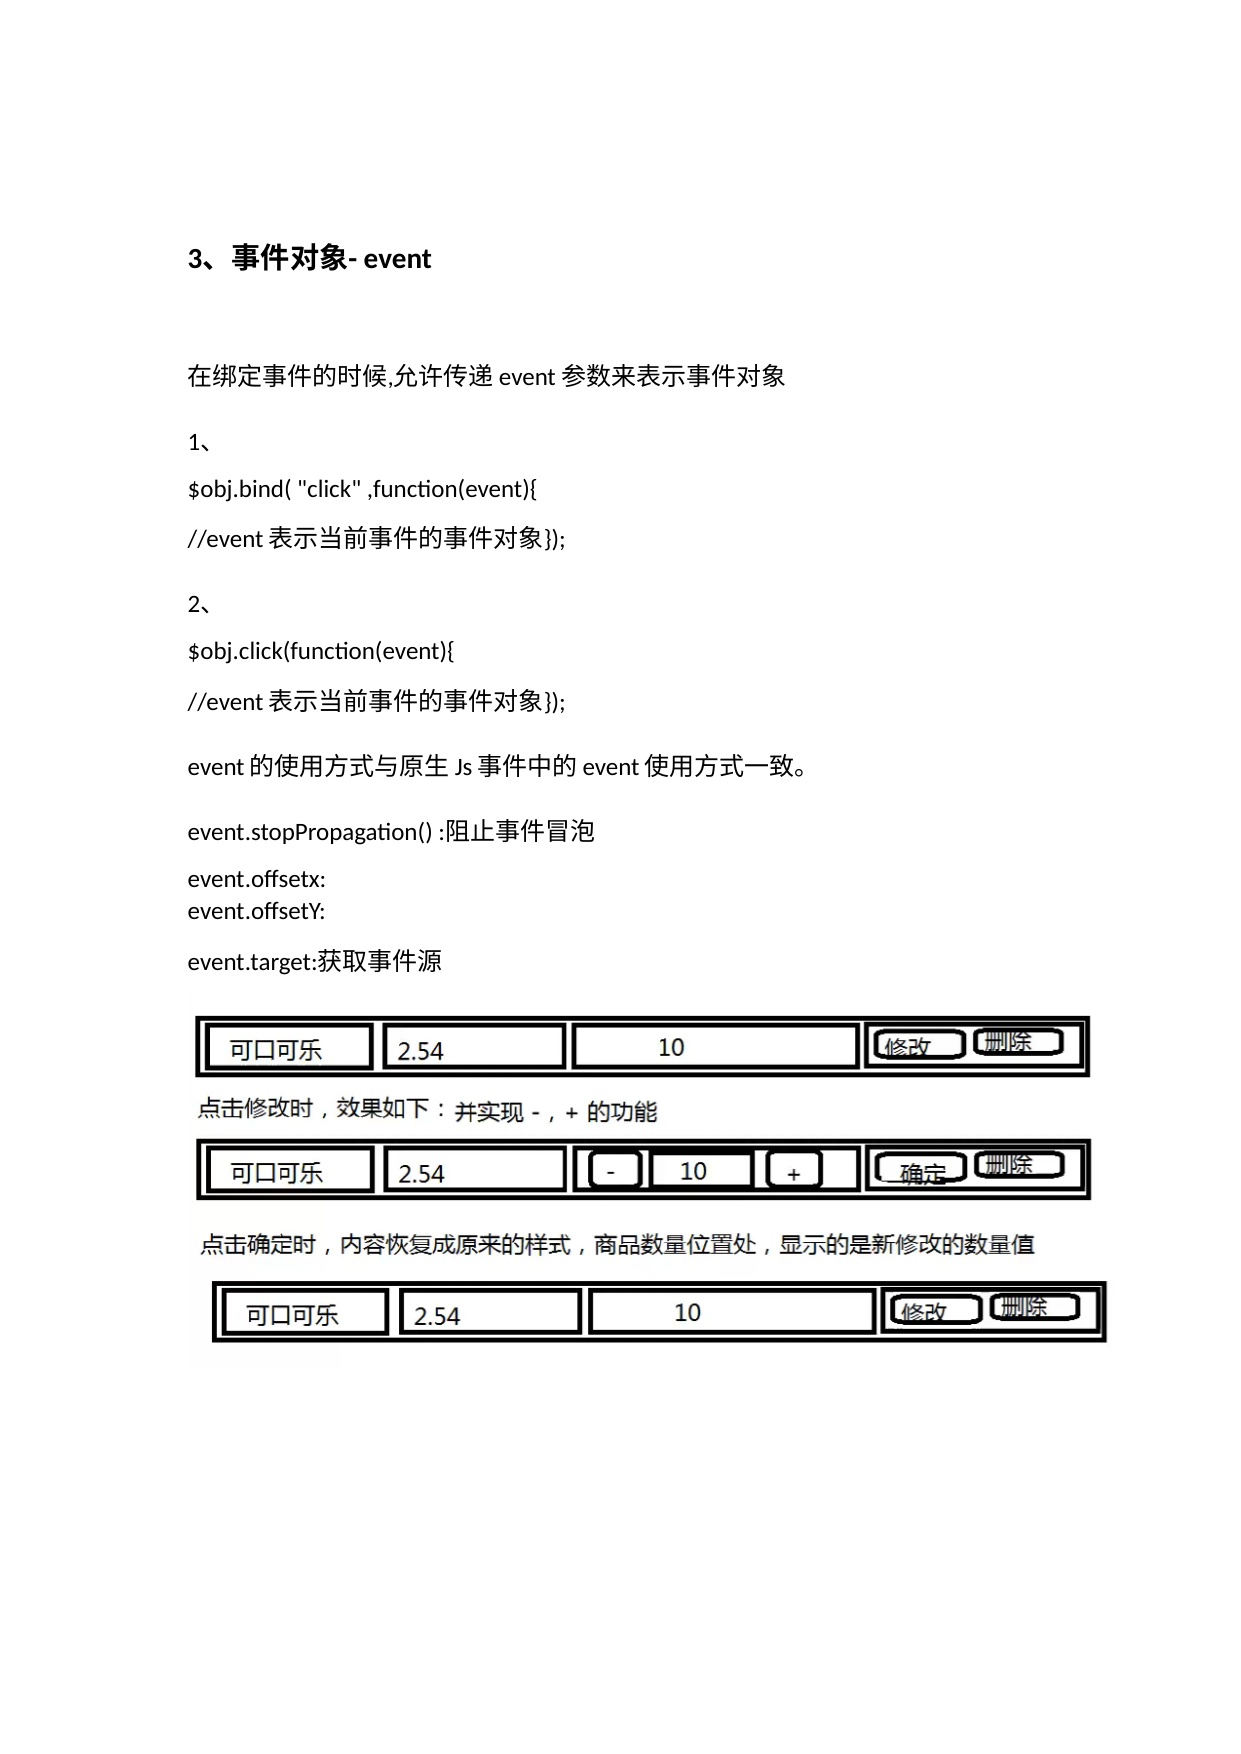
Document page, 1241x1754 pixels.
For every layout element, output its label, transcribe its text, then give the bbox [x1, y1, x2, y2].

text //event表示当前事件的事件对象}); [187, 667, 1053, 732]
subtitle 3、事件对象- event [187, 224, 1053, 289]
text //event表示当前事件的事件对象}); [187, 504, 1053, 569]
text 1、 [187, 407, 1053, 472]
text event.offsetx: [187, 862, 1053, 894]
text $obj.click(function(event){ [187, 634, 1053, 667]
text event的使用方式与原生Js事件中的event使用方式一致。 [187, 732, 1053, 797]
text 2、 [187, 569, 1053, 634]
text event.target:获取事件源 [187, 927, 1053, 992]
text event.stopPropagation() :阻止事件冒泡 [187, 797, 1053, 862]
picture [187, 992, 1135, 1368]
text event.offsetY: [187, 894, 1053, 927]
text $obj.bind( "click" ,function(event){ [187, 472, 1053, 504]
text 在绑定事件的时候,允许传递event参数来表示事件对象 [187, 342, 1053, 407]
